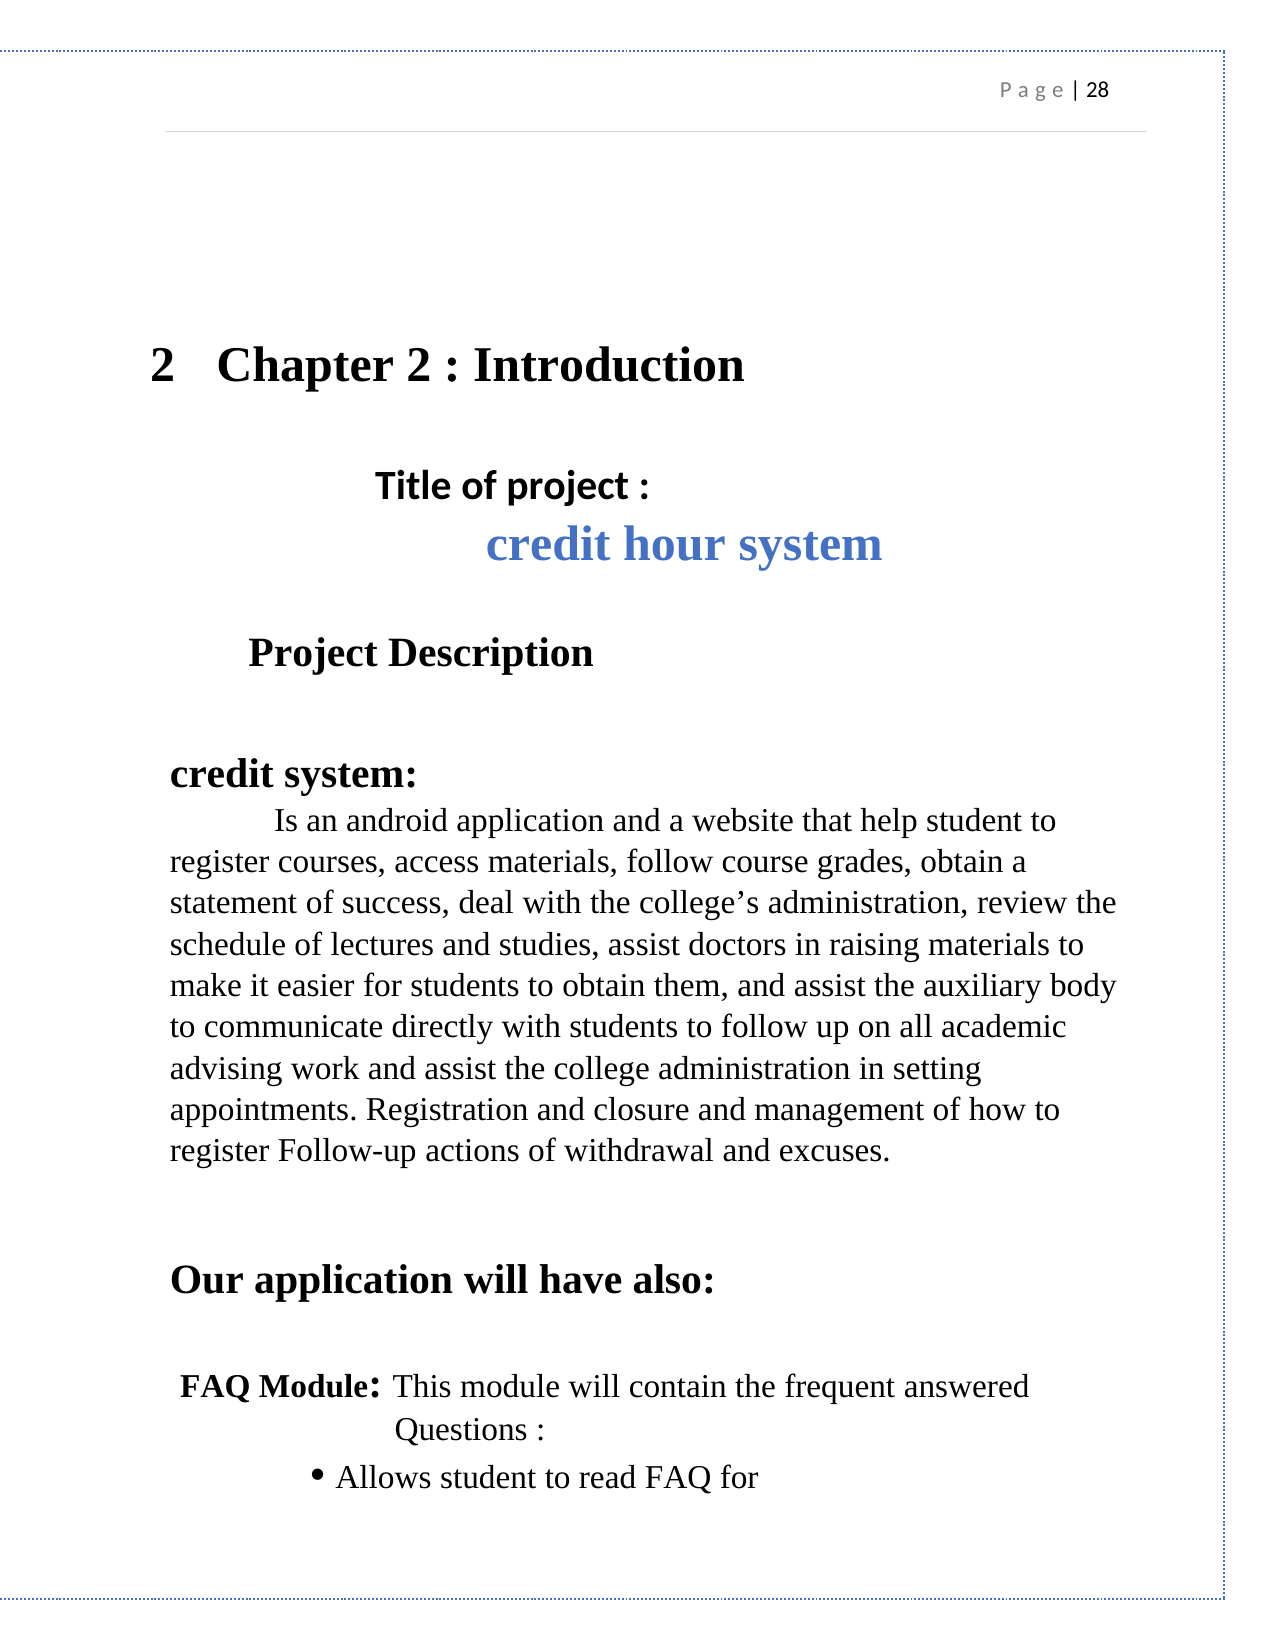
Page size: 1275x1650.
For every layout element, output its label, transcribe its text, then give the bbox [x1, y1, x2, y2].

list Allows student to read FAQ for [310, 1451, 1239, 1498]
text credit hour system [486, 514, 1239, 572]
text credit system: [169, 748, 1239, 796]
text Is an android application and a website that help student to register courses, access materials, follow course grades, obtain a statement of success, deal with the college’s administration, review the schedule of lectures and studies, assist doctors in raising materials to make it easier for students to obtain them, and assist the auxiliary body to communicate directly with students to follow up on all academic advising work and assist the college administration in setting appointments. Registration and closure and management of how to register Follow-up actions of withdrawal and excuses. [169, 800, 1126, 1169]
subtitle Project Description [169, 628, 1239, 676]
list Title of project : [298, 459, 1239, 510]
subtitle Chapter 2 : Introduction [150, 335, 1239, 393]
subtitle Our application will have also: [169, 1255, 1239, 1303]
text FAQ Module: This module will contain the frequent answered Questions : [180, 1358, 1029, 1447]
